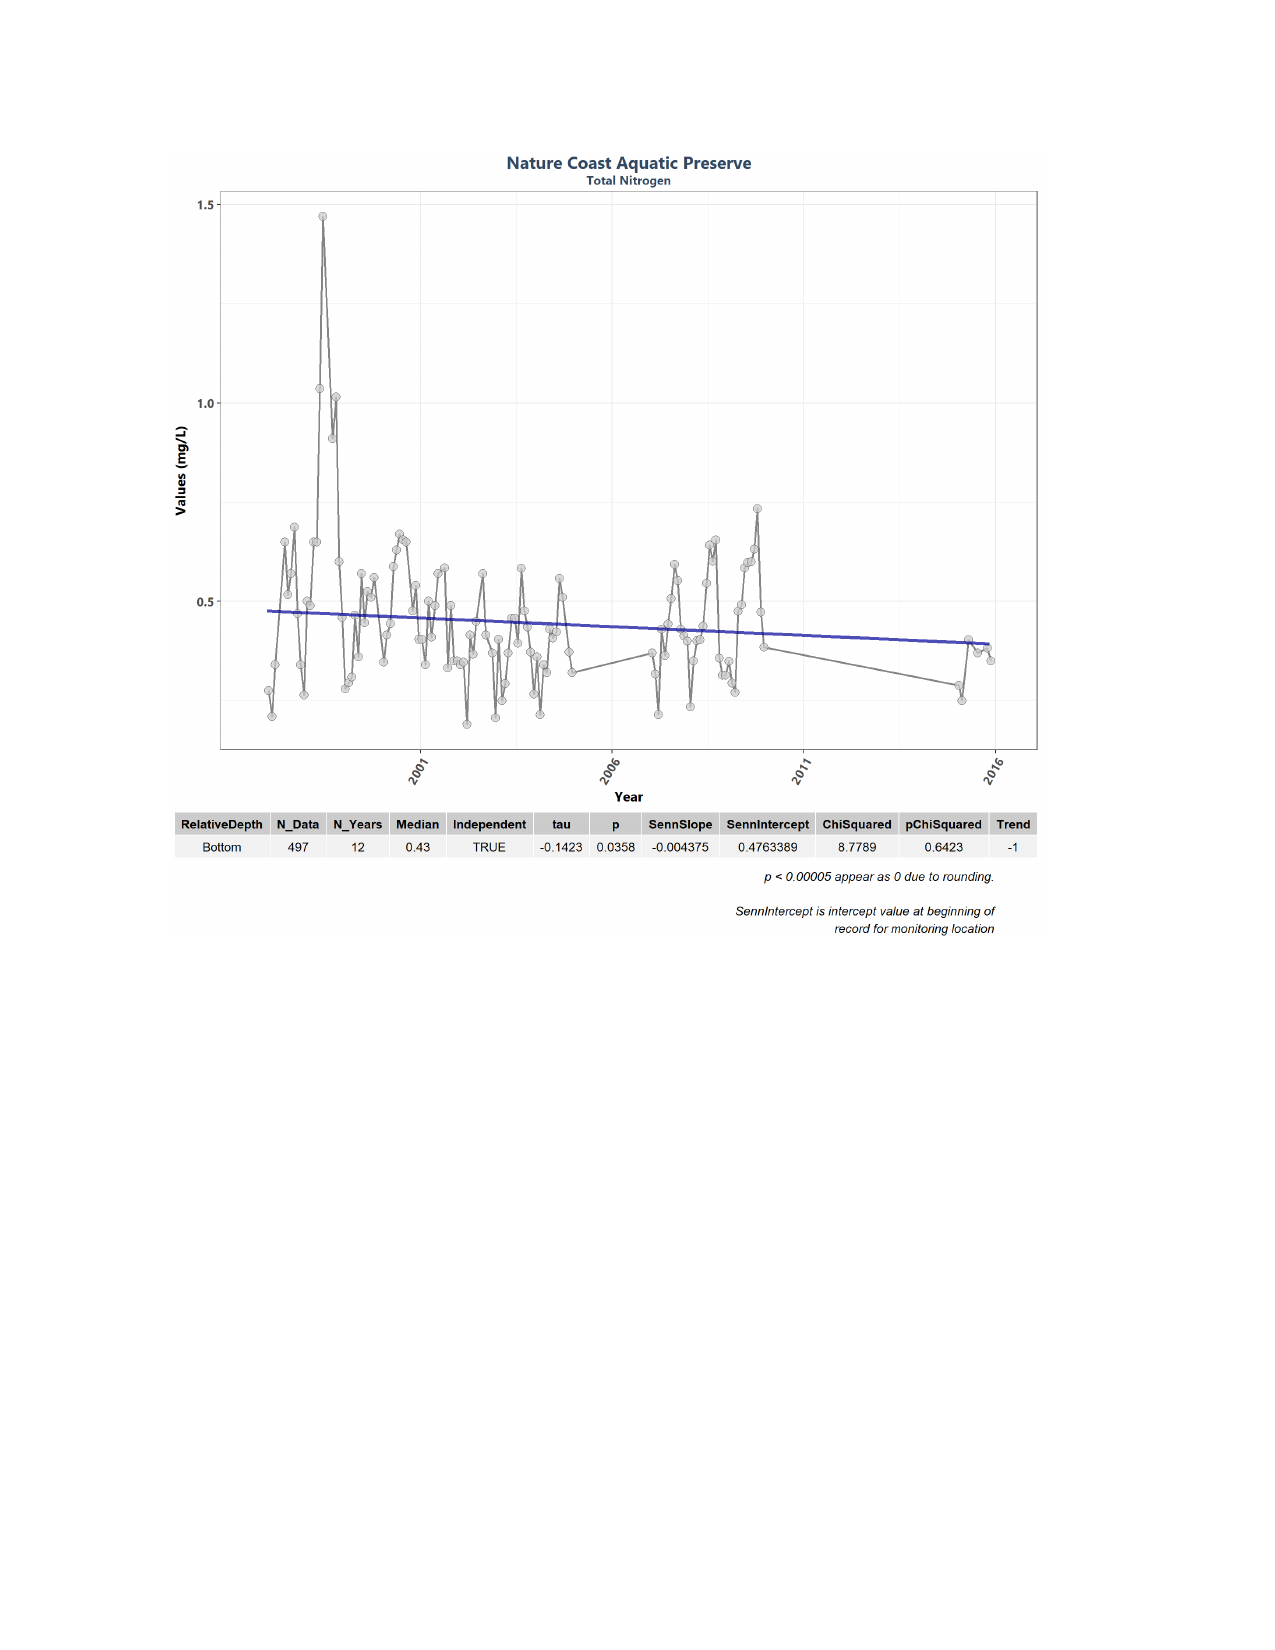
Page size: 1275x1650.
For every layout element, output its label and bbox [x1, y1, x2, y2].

picture [168, 150, 1044, 938]
